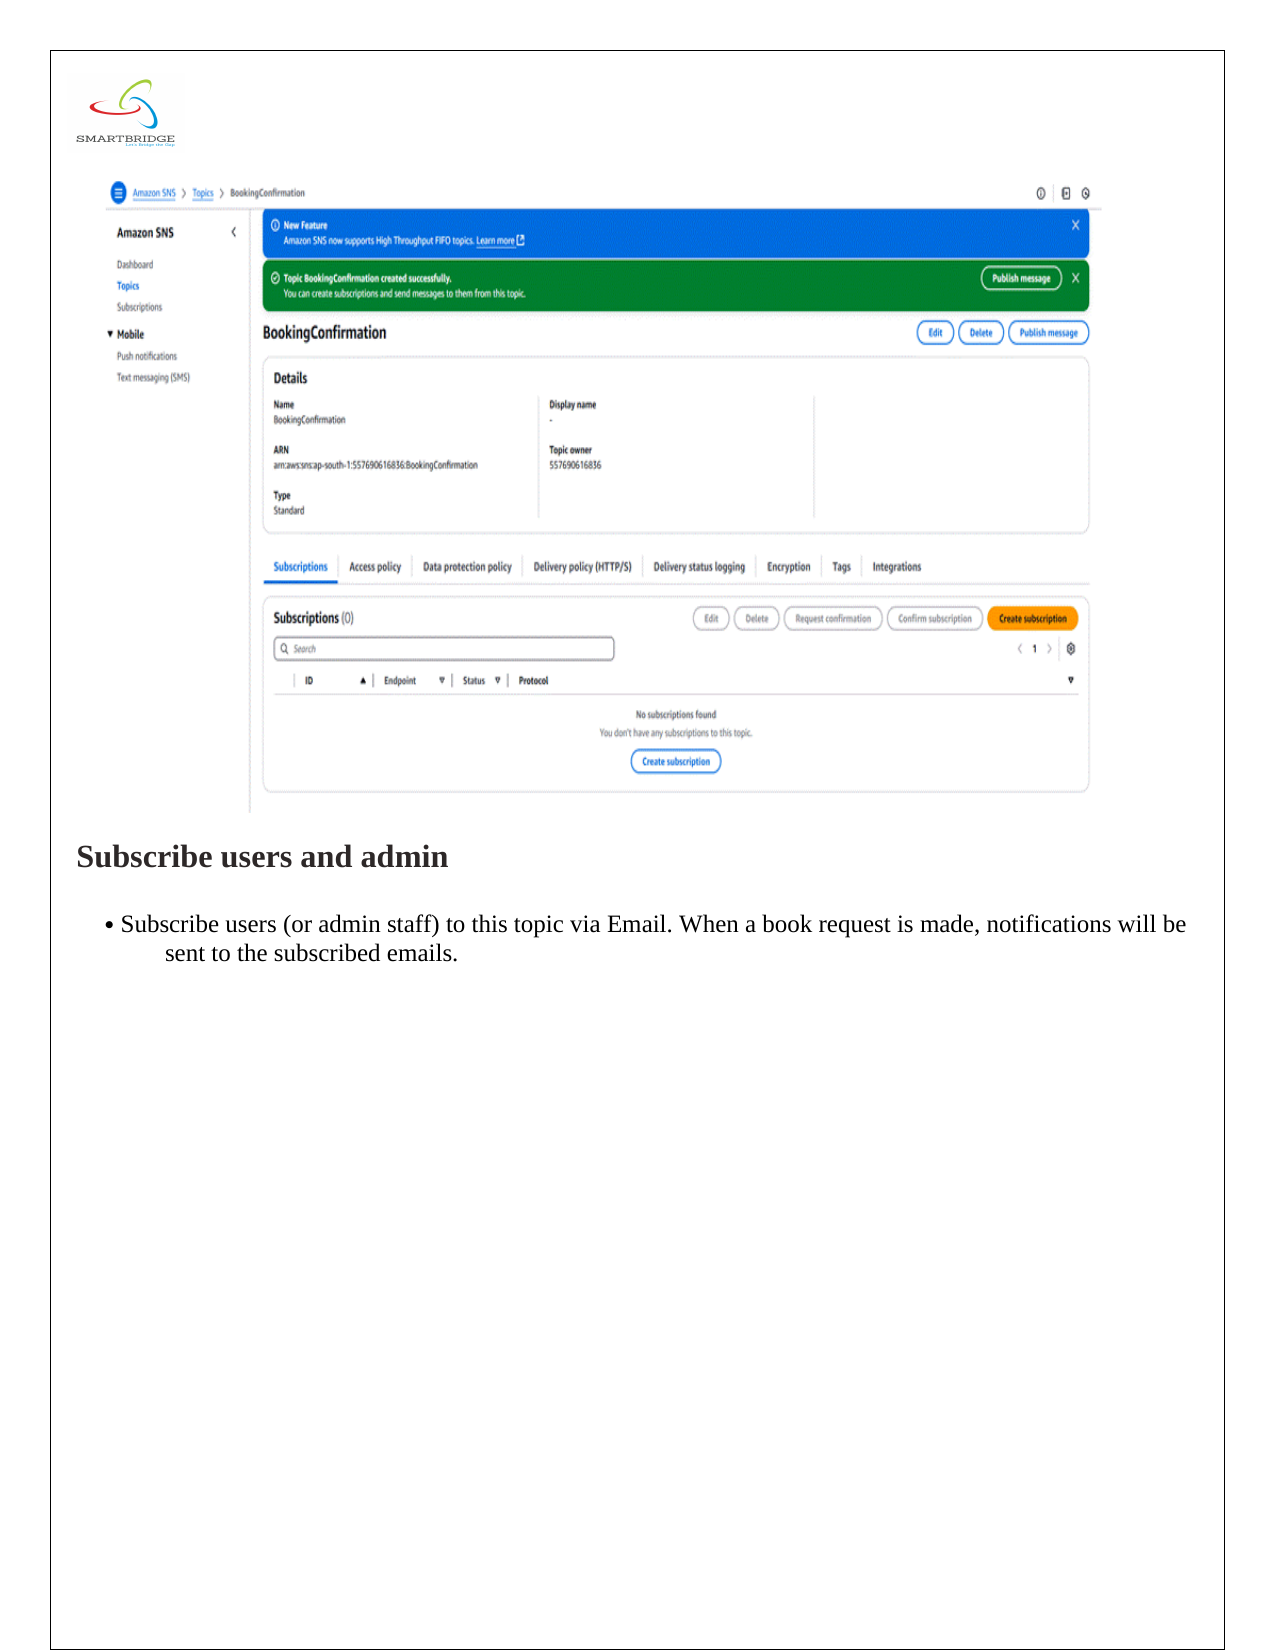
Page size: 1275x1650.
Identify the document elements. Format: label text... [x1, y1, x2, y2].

text Subscribe users and admin [76, 837, 1196, 874]
picture [105, 180, 1102, 813]
list Subscribe users (or admin staff) to this topic via Email. When a book request is made, notifications will be sent to the subscribed emails. [106, 909, 1196, 966]
picture [66, 73, 185, 153]
